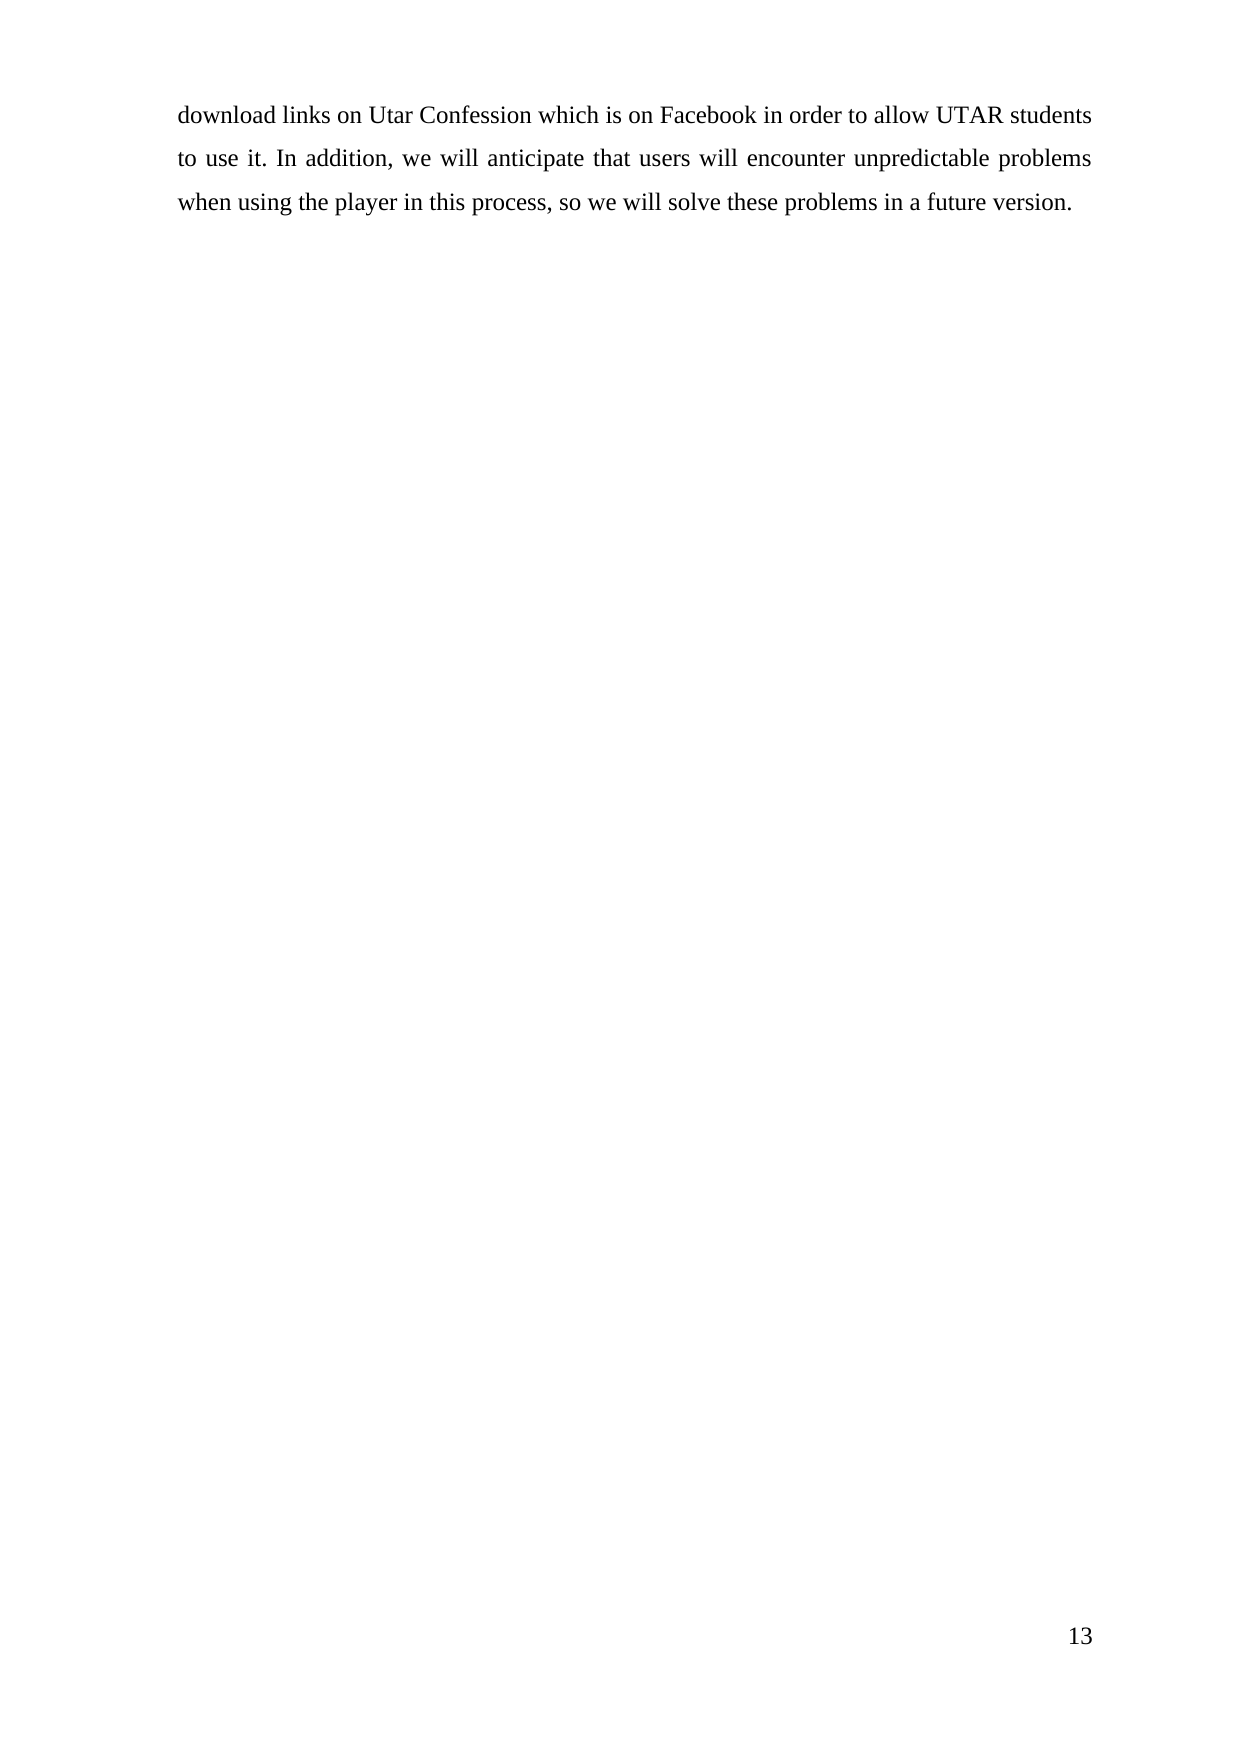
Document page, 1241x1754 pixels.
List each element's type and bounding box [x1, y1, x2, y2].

text [177, 100, 1092, 215]
